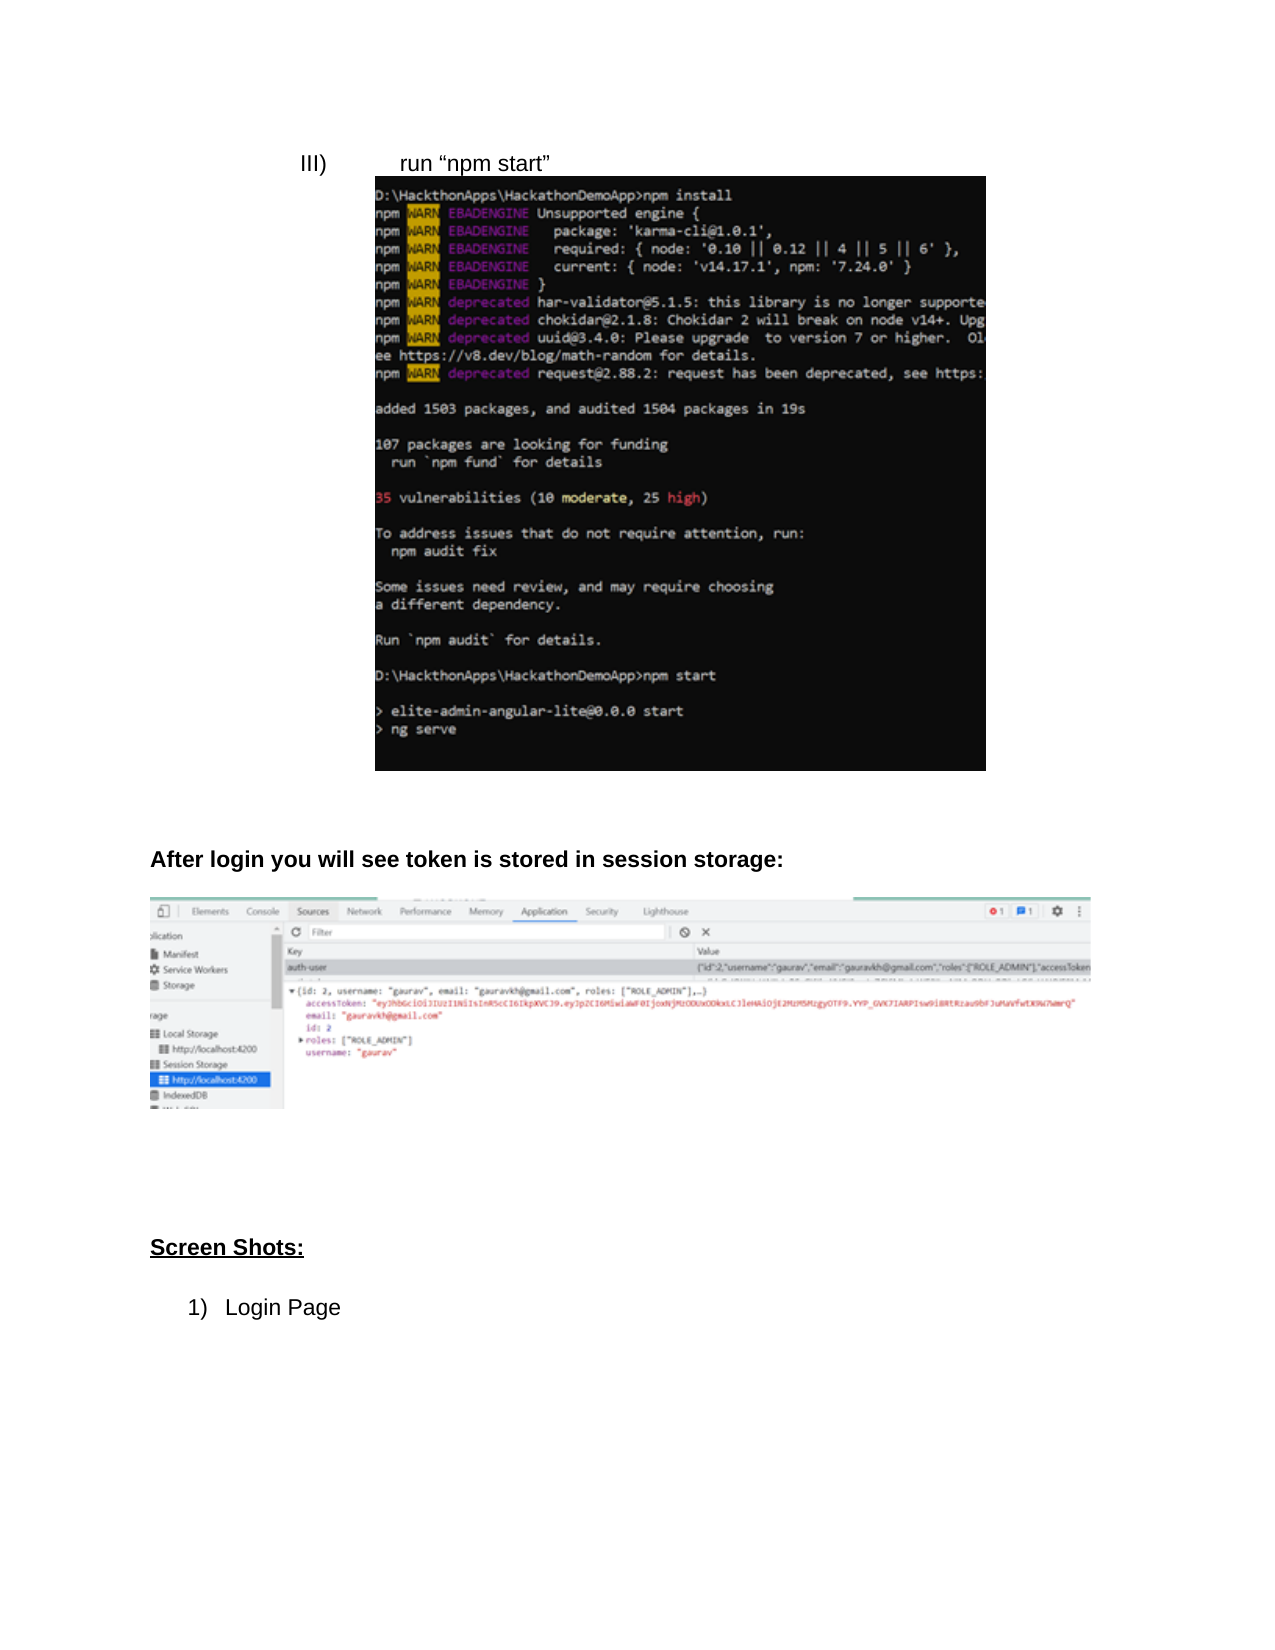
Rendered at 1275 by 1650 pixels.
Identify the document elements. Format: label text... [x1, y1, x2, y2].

text After login you will see token is stored in session storage: [150, 846, 1125, 873]
text Screen Shots: [150, 1233, 1125, 1260]
picture [150, 897, 1091, 1109]
picture [375, 176, 986, 771]
list Login Page [187, 1294, 1125, 1320]
